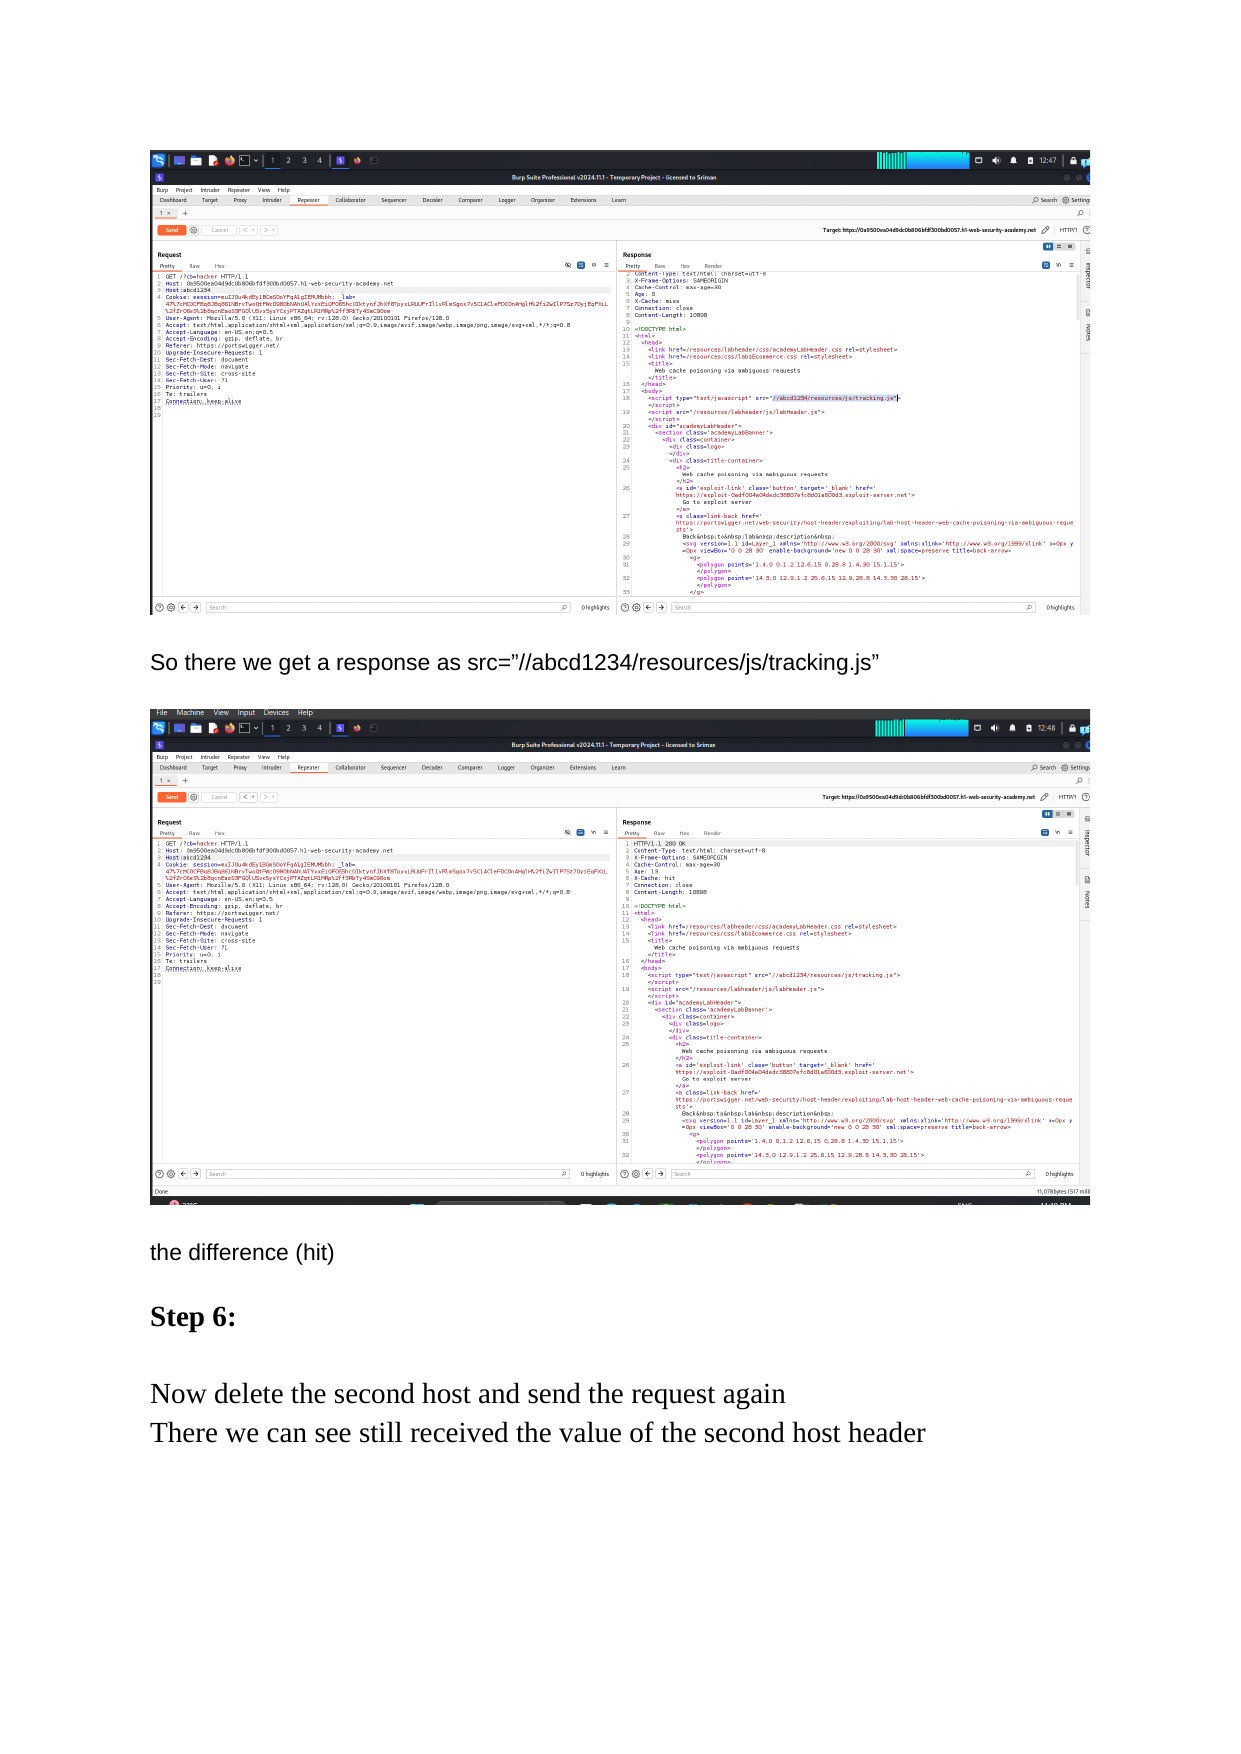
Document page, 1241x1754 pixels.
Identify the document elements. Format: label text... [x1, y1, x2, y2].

text Step 6: [150, 1299, 1090, 1333]
picture [150, 709, 1091, 1205]
text the difference (hit) [150, 1239, 1090, 1265]
text Now delete the second host and send the request again There we can see still received the value of the second host header [150, 1376, 1090, 1448]
picture [150, 150, 1091, 615]
text So there we get a response as src=”//abcd1234/resources/js/tracking.js” [150, 649, 1090, 675]
